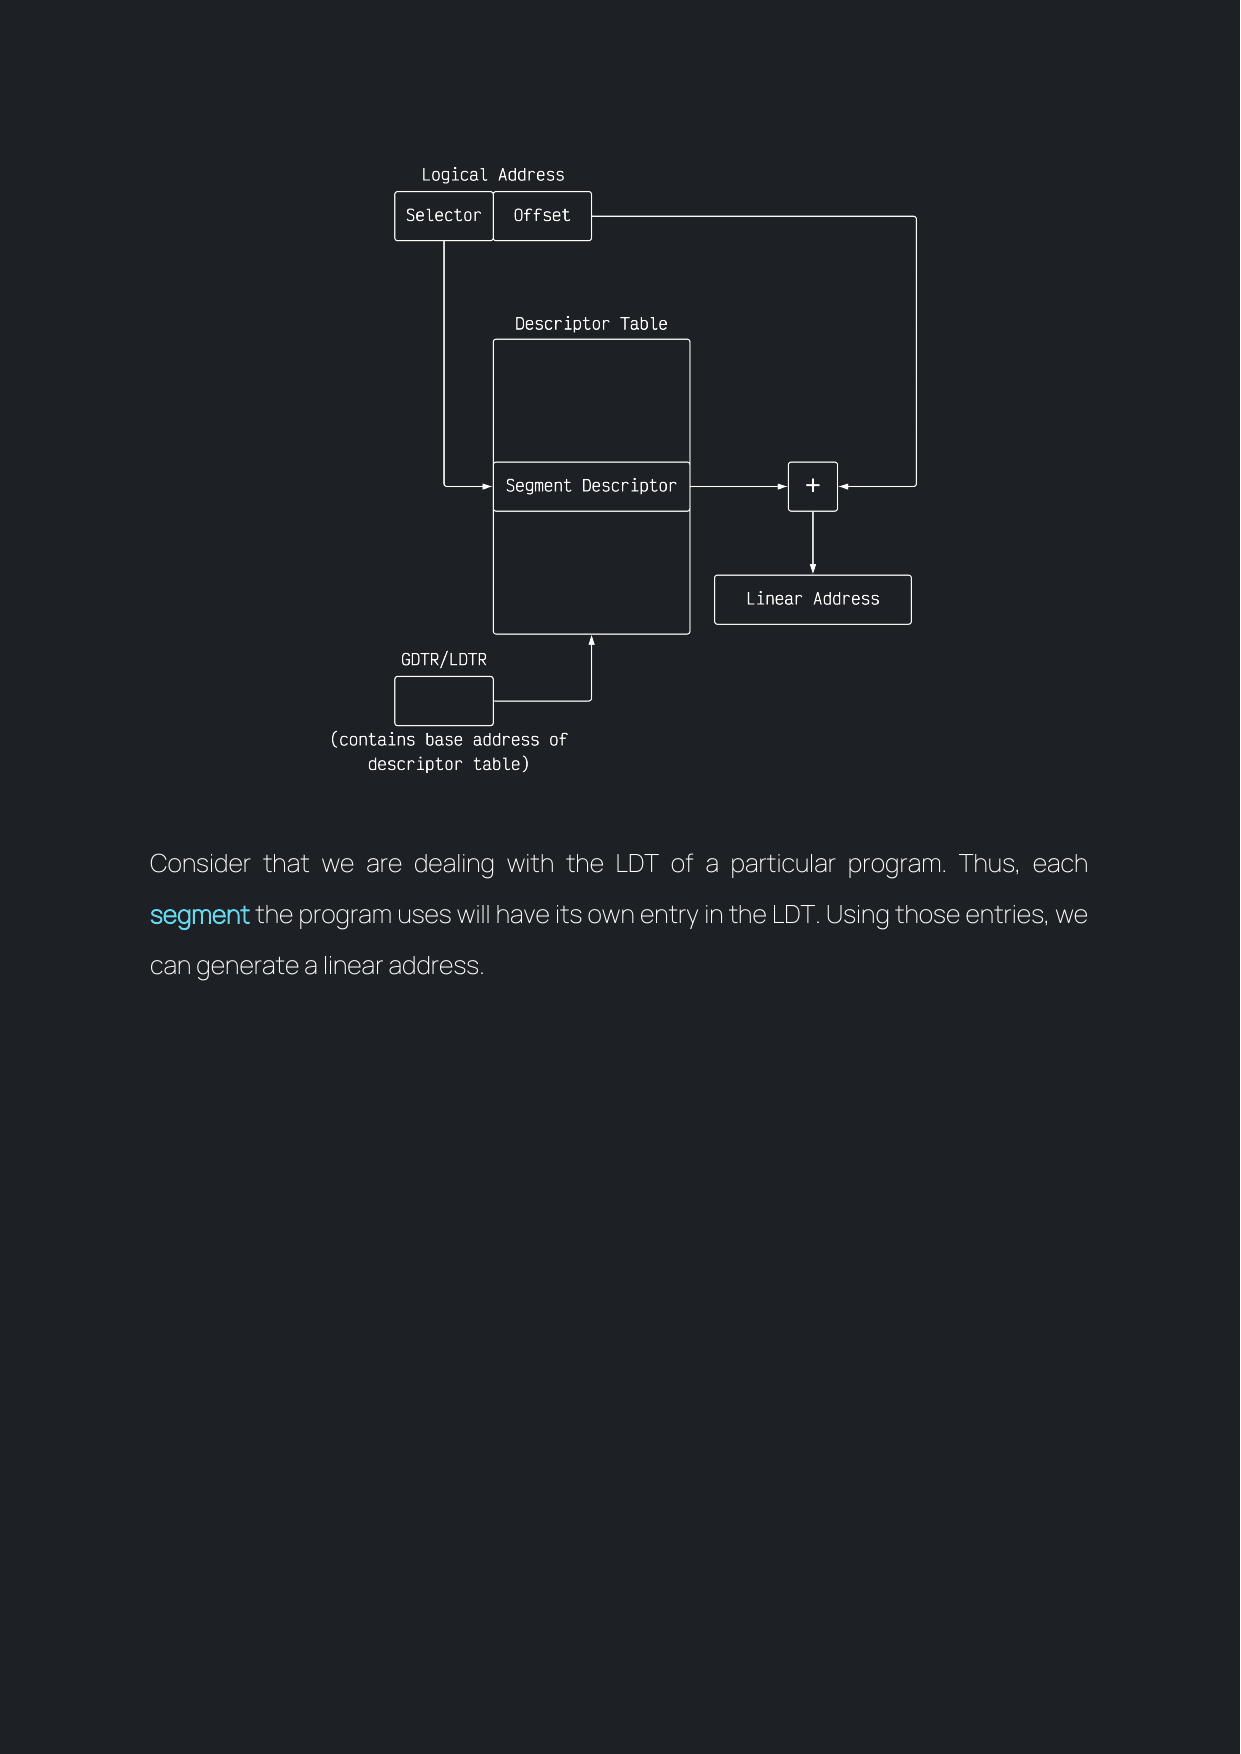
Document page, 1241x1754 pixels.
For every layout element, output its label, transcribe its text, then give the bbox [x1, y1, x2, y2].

picture [316, 150, 924, 791]
text Consider that we are dealing with the LDT of a particular program. Thus, each segment the program uses will have its own entry in the LDT. Using those entries, we can generate a linear address. [150, 845, 1090, 982]
